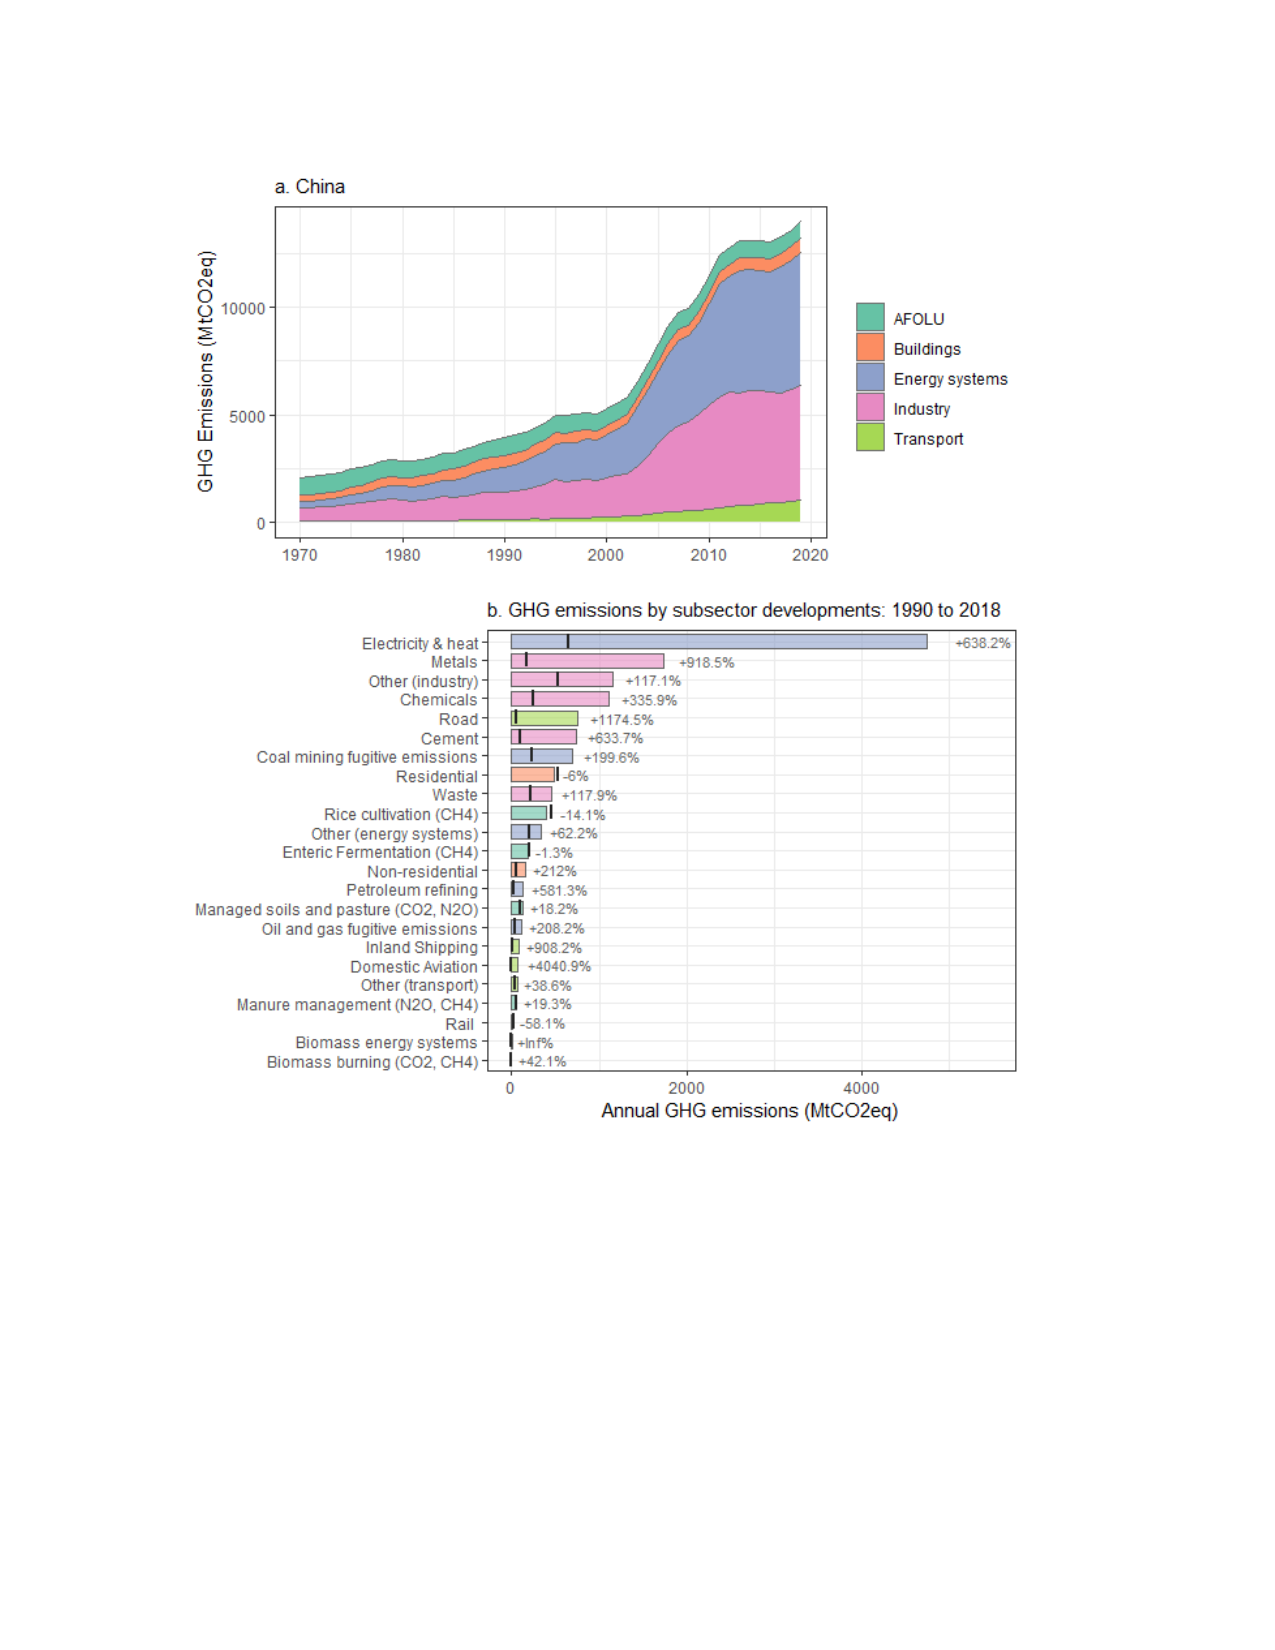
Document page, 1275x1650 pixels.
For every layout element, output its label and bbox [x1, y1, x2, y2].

picture [168, 150, 1044, 1150]
